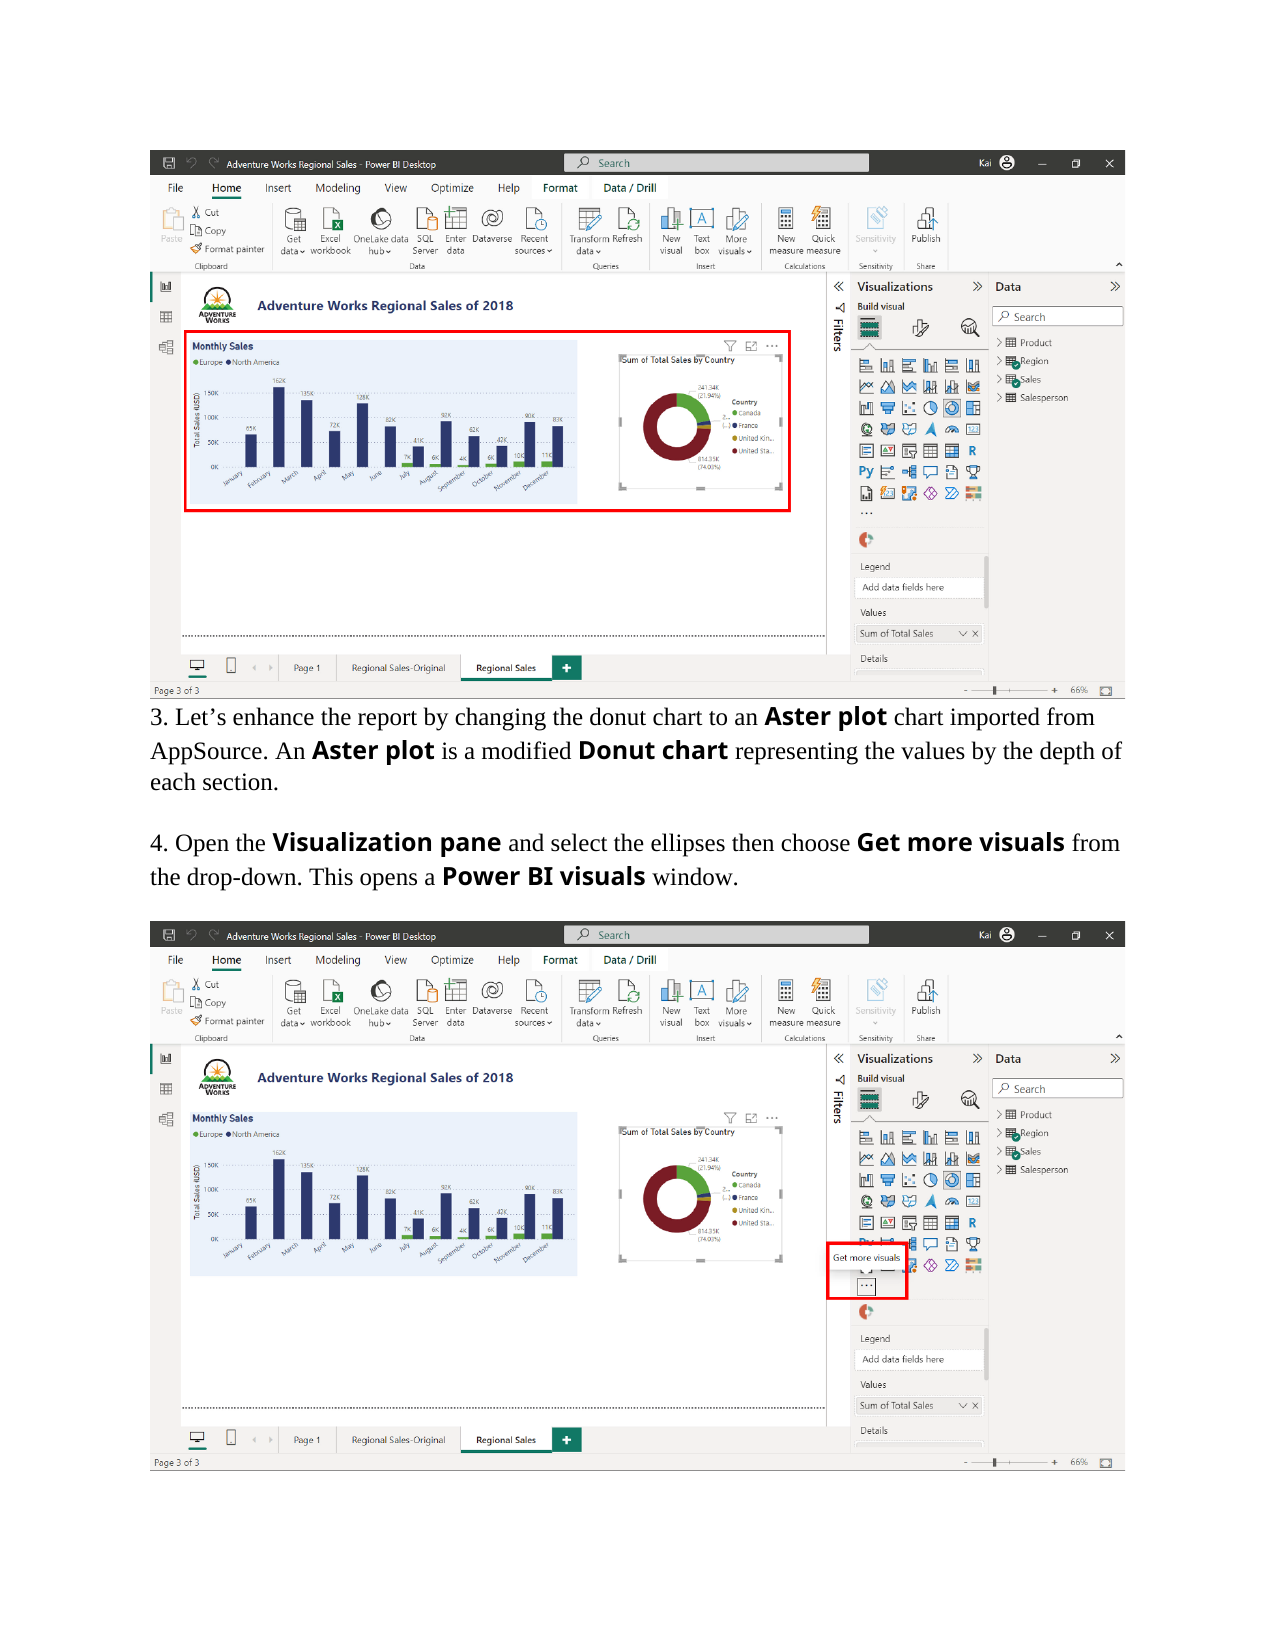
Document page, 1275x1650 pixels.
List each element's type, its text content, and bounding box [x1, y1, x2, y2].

picture [150, 150, 1125, 699]
picture [150, 921, 1125, 1471]
text 4. Open the Visualization pane and select the ellipses then choose Get more visuals from the drop-down. This opens a Power BI visuals window. [150, 824, 1125, 893]
text 3. Let’s enhance the report by changing the donut chart to an Aster plot chart imported from AppSource. An Aster plot is a modified Donut chart representing the values by the depth of each section. [150, 699, 1125, 795]
